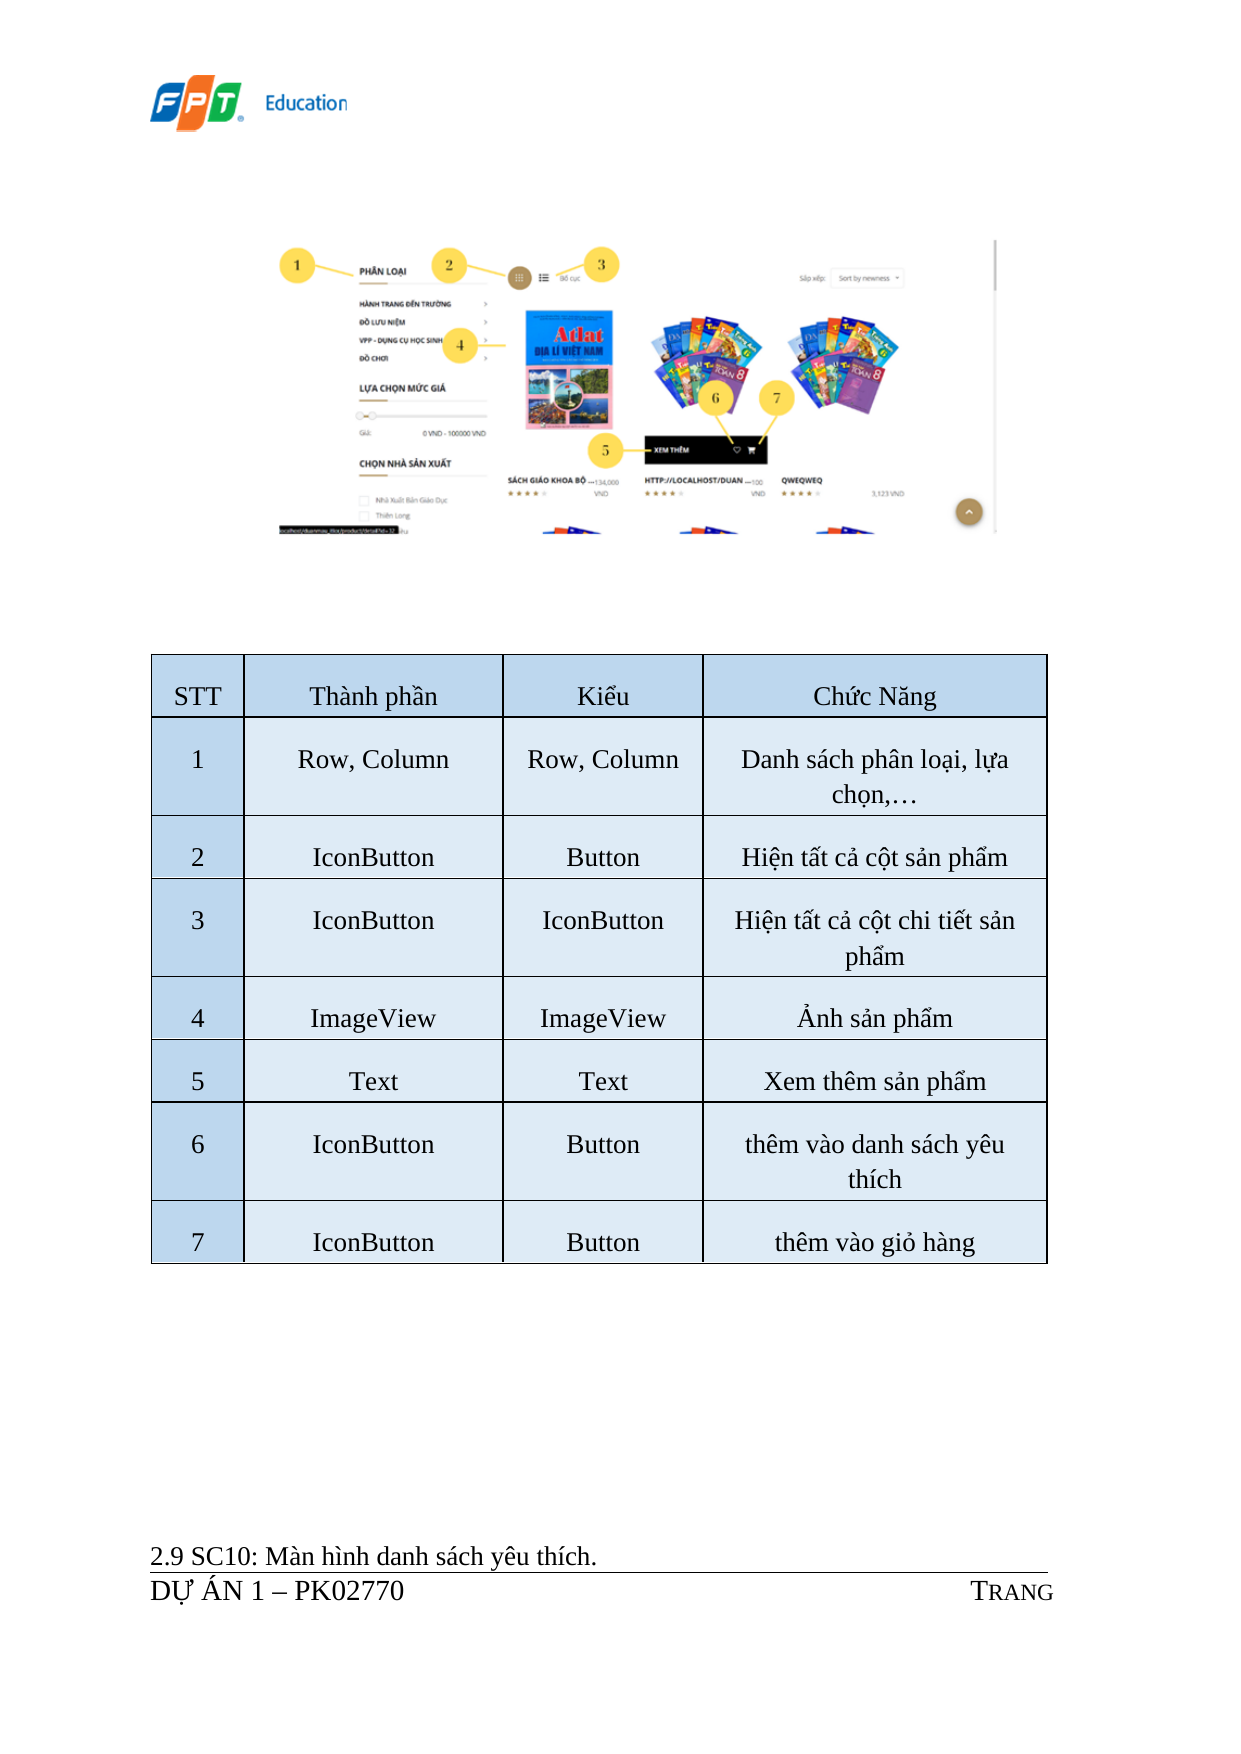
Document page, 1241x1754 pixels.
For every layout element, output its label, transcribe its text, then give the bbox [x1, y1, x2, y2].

table_header Thành phần [245, 655, 502, 716]
table_header STT [152, 655, 243, 716]
table_header Chức Năng [704, 655, 1046, 716]
table_cell Button [504, 1103, 702, 1200]
table_cell IconButton [245, 1201, 502, 1262]
table_cell Ảnh sản phẩm [704, 977, 1046, 1038]
table_header Kiểu [504, 655, 702, 716]
table_cell 7 [152, 1201, 243, 1262]
table_cell Text [245, 1040, 502, 1101]
table_cell 5 [152, 1040, 243, 1101]
table_cell 4 [152, 977, 243, 1038]
table_cell Hiện tất cả cột chi tiết sản phẩm [704, 879, 1046, 976]
table_cell Button [504, 816, 702, 877]
table_cell 6 [152, 1103, 243, 1200]
table_cell Danh sách phân loại, lựa chọn,… [704, 718, 1046, 815]
table_cell thêm vào danh sách yêu thích [704, 1103, 1046, 1200]
table_cell Row, Column [504, 718, 702, 815]
table_cell ImageView [504, 977, 702, 1038]
table_cell Row, Column [245, 718, 502, 815]
subtitle 2.9 SC10: Màn hình danh sách yêu thích. [150, 1541, 1048, 1572]
table_cell IconButton [245, 816, 502, 877]
table_cell Text [504, 1040, 702, 1101]
table_cell 3 [152, 879, 243, 976]
table_cell Button [504, 1201, 702, 1262]
table_cell Xem thêm sản phẩm [704, 1040, 1046, 1101]
table_cell IconButton [504, 879, 702, 976]
table_cell ImageView [245, 977, 502, 1038]
table_cell 2 [152, 816, 243, 877]
picture [150, 75, 347, 132]
table_cell Hiện tất cả cột sản phẩm [704, 816, 1046, 877]
table_cell 1 [152, 718, 243, 815]
table_cell IconButton [245, 879, 502, 976]
table_cell IconButton [245, 1103, 502, 1200]
picture [150, 150, 1125, 624]
table_cell thêm vào giỏ hàng [704, 1201, 1046, 1262]
